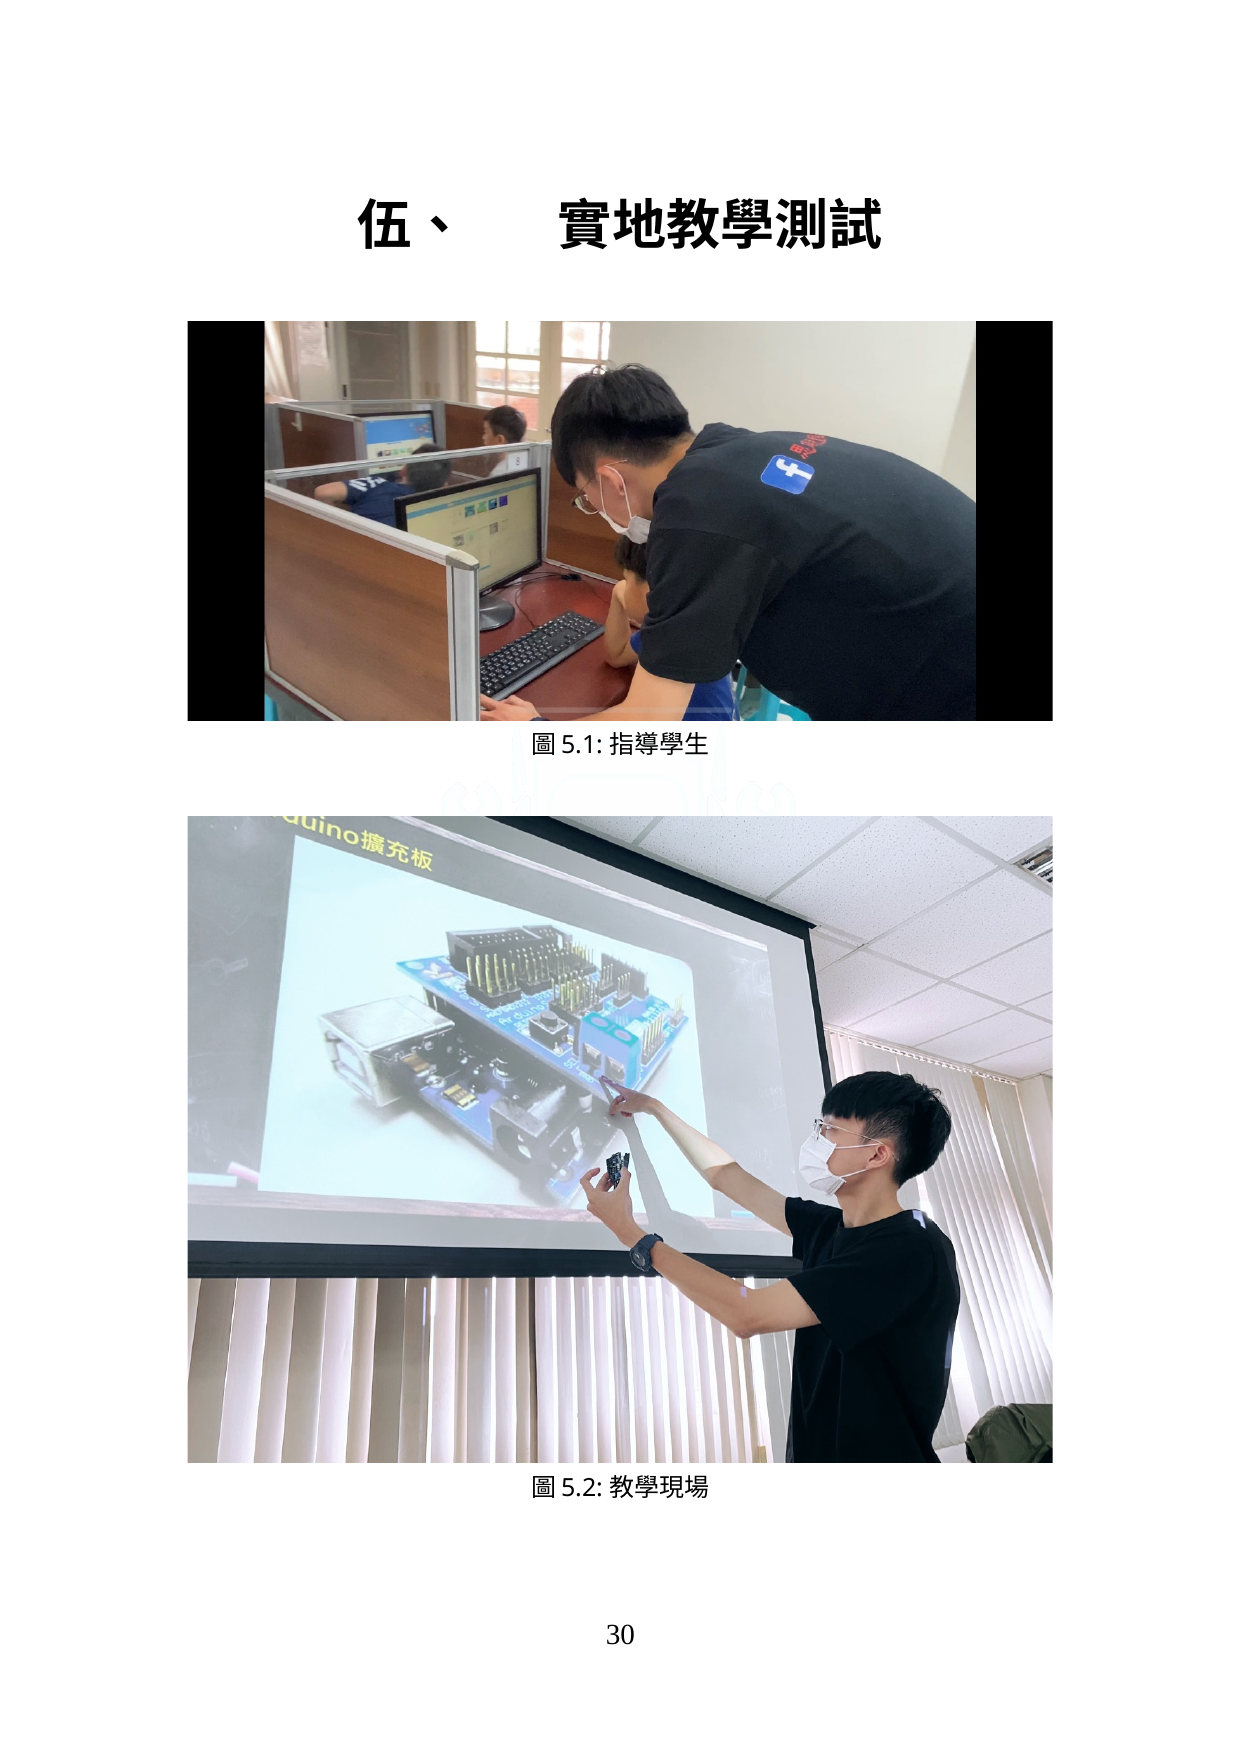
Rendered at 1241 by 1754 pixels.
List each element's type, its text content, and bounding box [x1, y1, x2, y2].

picture [187, 816, 1053, 1463]
text 伍、 實地教學測試 [187, 164, 1053, 277]
picture [187, 321, 1053, 721]
